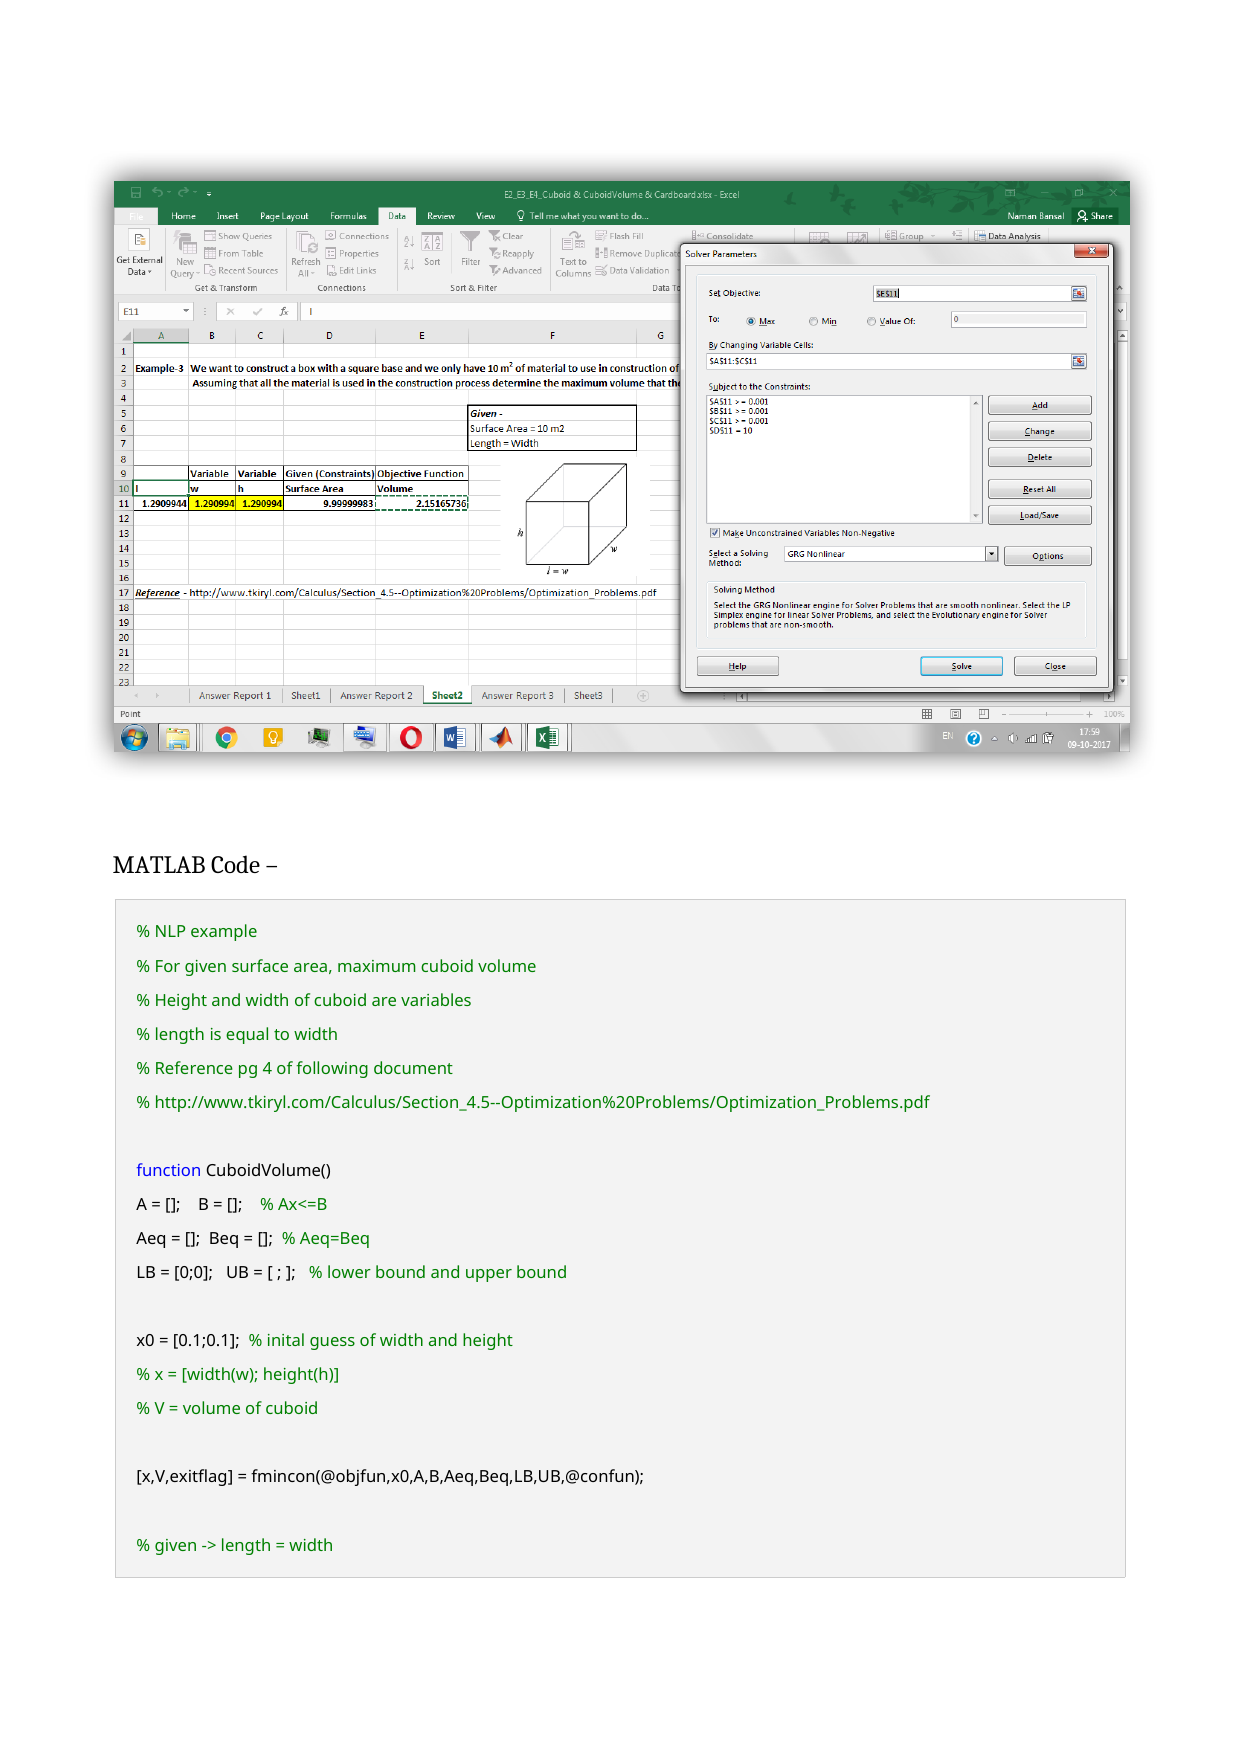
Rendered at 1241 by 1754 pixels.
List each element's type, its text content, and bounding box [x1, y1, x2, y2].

picture [114, 181, 1130, 752]
text MATLAB Code – [112, 851, 1128, 880]
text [116, 900, 1125, 1577]
